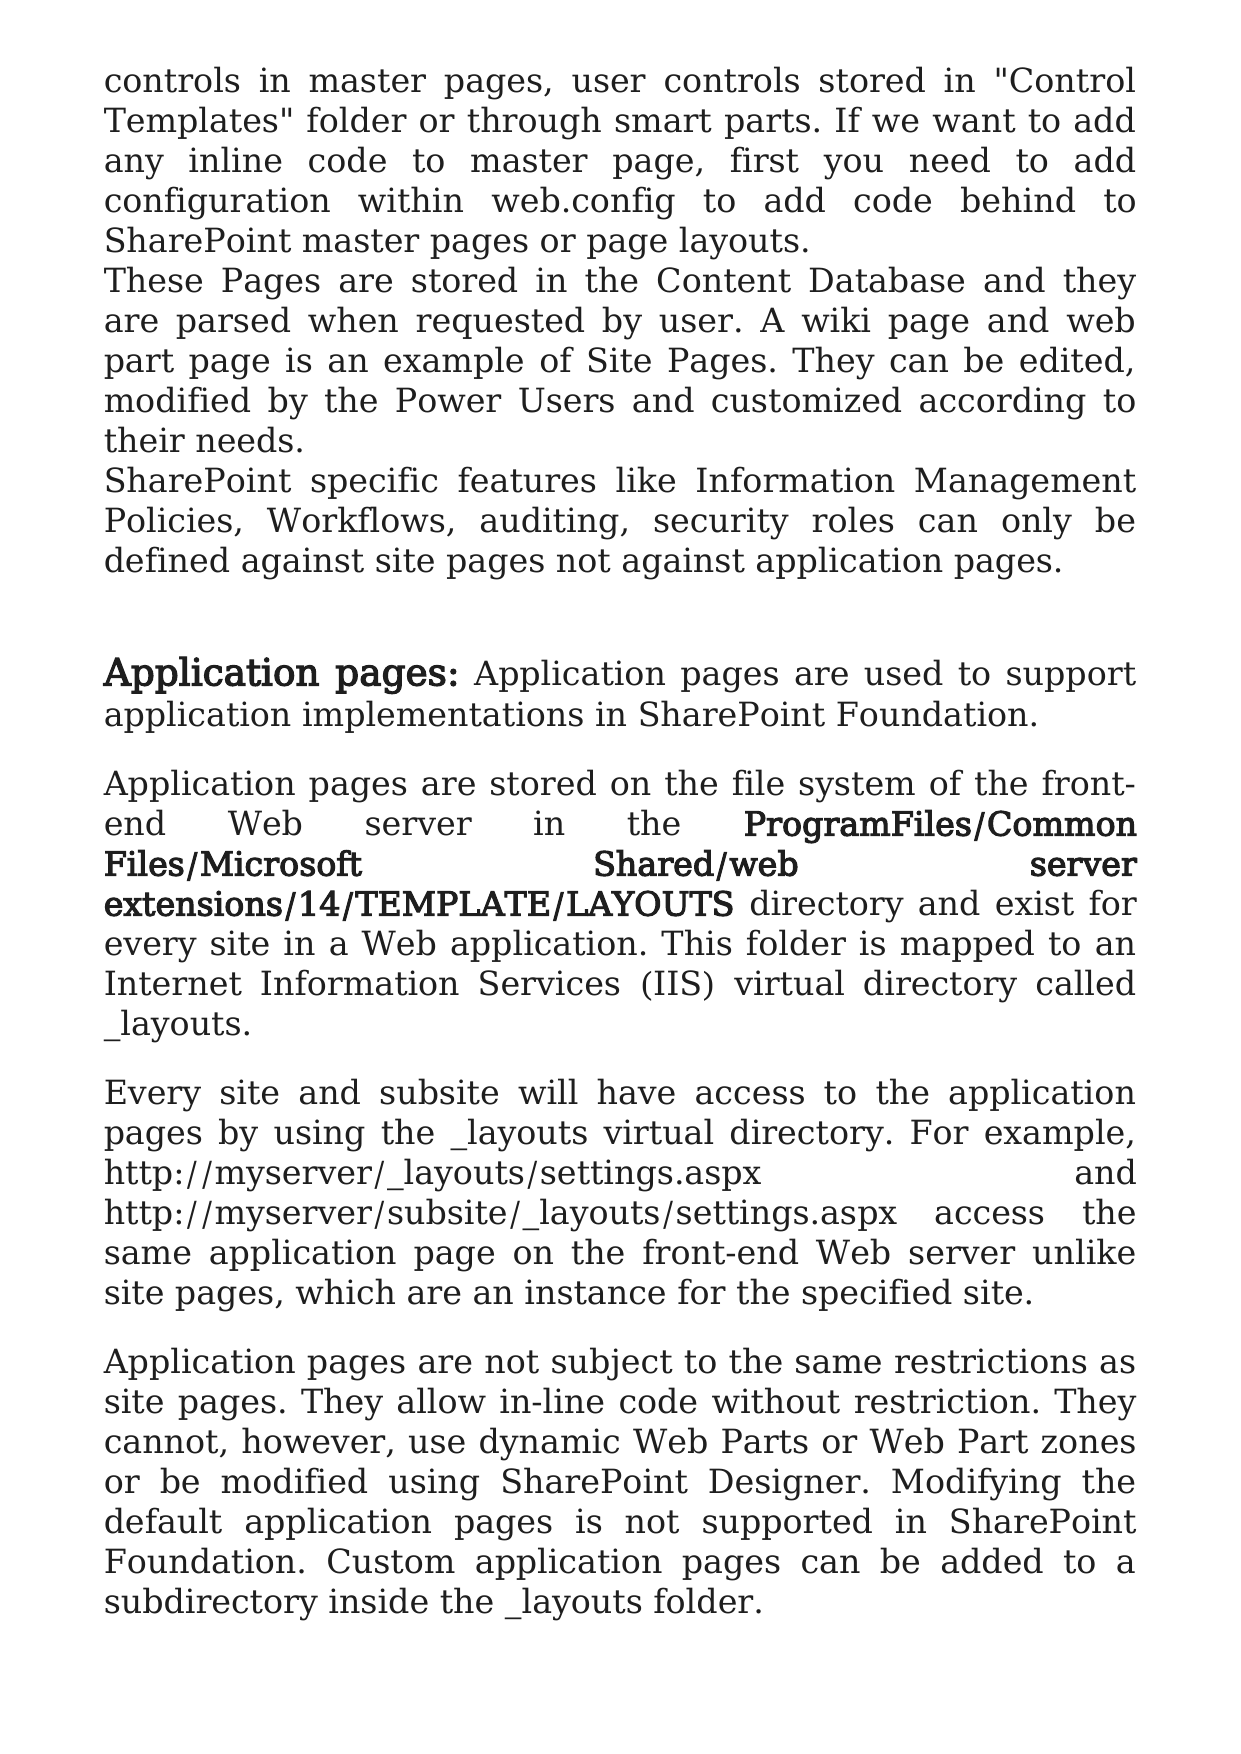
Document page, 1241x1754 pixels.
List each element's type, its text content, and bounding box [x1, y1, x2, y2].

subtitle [103, 59, 1137, 259]
subtitle Application pages are stored on the file system of the front-end Web server in the ProgramFiles/Common Files/Microsoft Shared/web server extensions/14/TEMPLATE/LAYOUTS directory and exist for every site in a Web application. This folder is mapped to an Internet Information Services (IIS) virtual directory called _layouts. [103, 762, 1137, 1042]
subtitle SharePoint specific features like Information Management Policies, Workflows, auditing, security roles can only be defined against site pages not against application pages. [103, 459, 1137, 579]
subtitle Application pages are not subject to the same restrictions as site pages. They allow in-line code without restriction. They cannot, however, use dynamic Web Parts or Web Part zones or be modified using SharePoint Designer. Modifying the default application pages is not supported in SharePoint Foundation. Custom application pages can be added to a subdirectory inside the _layouts folder. [103, 1341, 1137, 1621]
subtitle Application pages: Application pages are used to support application implementations in SharePoint Foundation. [103, 648, 1137, 733]
subtitle Every site and subsite will have access to the application pages by using the _layouts virtual directory. For example, http://myserver/_layouts/settings.aspx and http://myserver/subsite/_layouts/settings.aspx access the same application page on the front-end Web server unlike site pages, which are an instance for the specified site. [103, 1072, 1137, 1312]
subtitle These Pages are stored in the Content Database and they are parsed when requested by user. A wiki page and web part page is an example of Site Pages. They can be edited, modified by the Power Users and customized according to their needs. [103, 259, 1137, 459]
